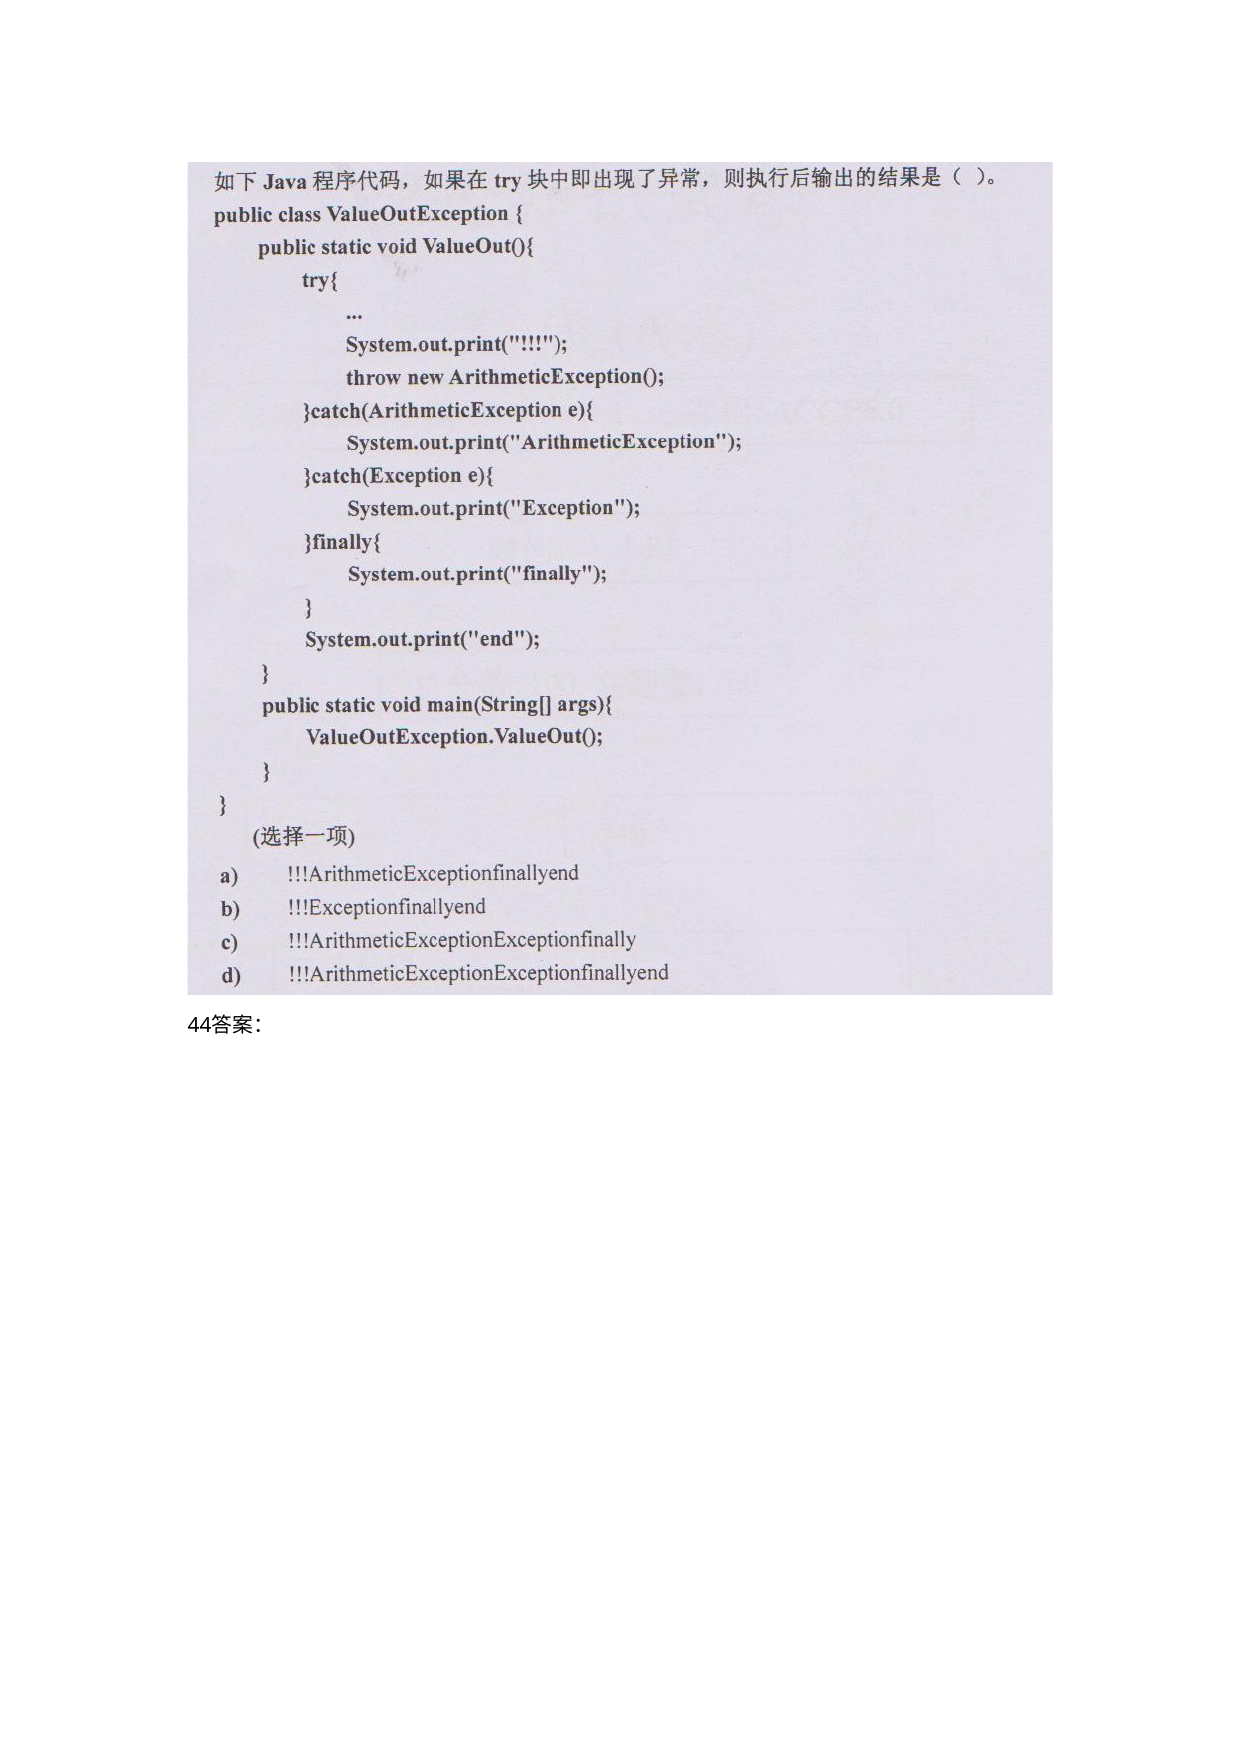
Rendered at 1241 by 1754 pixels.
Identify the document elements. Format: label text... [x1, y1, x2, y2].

picture [187, 162, 1053, 995]
